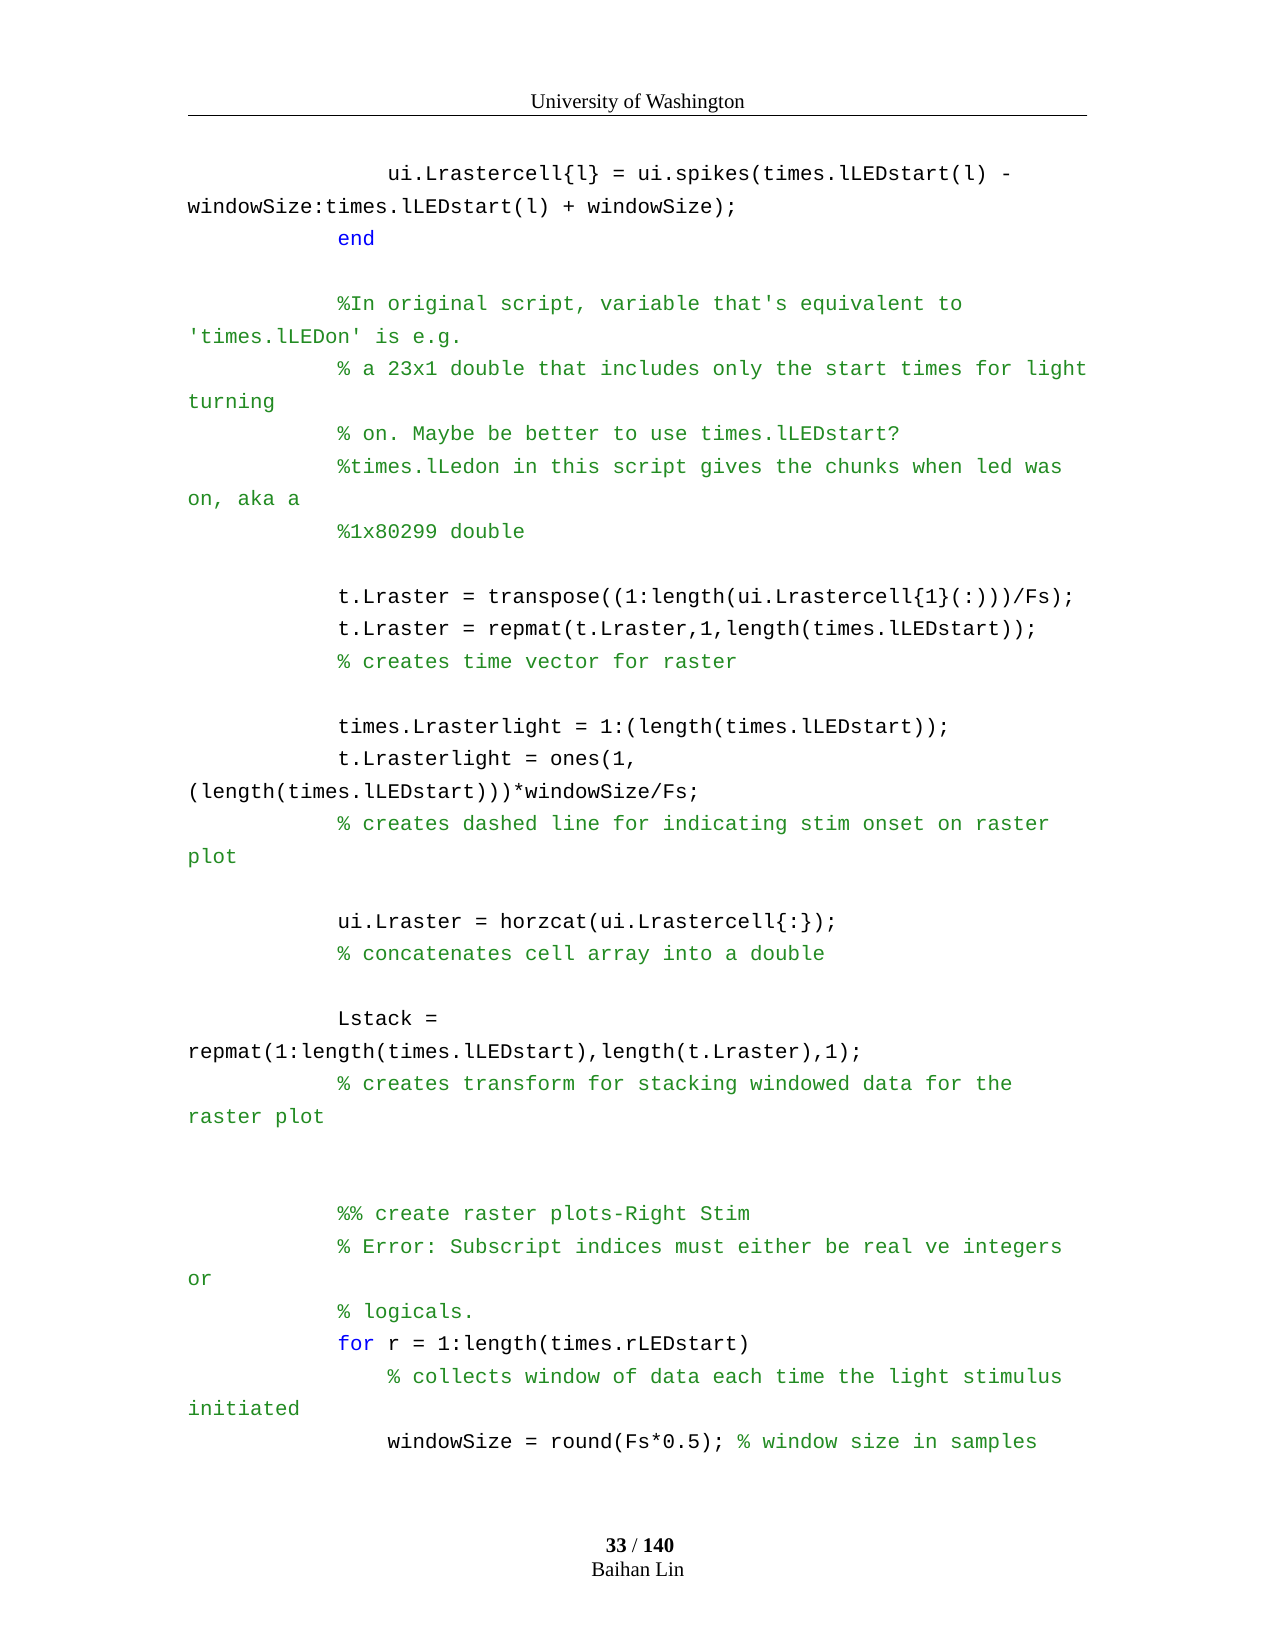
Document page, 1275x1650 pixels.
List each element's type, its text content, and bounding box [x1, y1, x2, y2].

text % logicals. [187, 1296, 1087, 1329]
text % collects window of data each time the light stimulus initiated [187, 1361, 1087, 1426]
text %times.lLedon in this script gives the chunks when led was on, aka a [187, 451, 1087, 516]
text % creates transform for stacking windowed data for the raster plot [187, 1069, 1087, 1134]
text ui.Lraster = horzcat(ui.Lrastercell{:}); [187, 906, 1087, 939]
text ui.Lrastercell{l} = ui.spikes(times.lLEDstart(l) - windowSize:times.lLEDstart(l) + windowSize); [187, 159, 1087, 224]
text % Error: Subscript indices must either be real ve integers or [187, 1231, 1087, 1296]
text t.Lraster = transpose((1:length(ui.Lrastercell{1}(:)))/Fs); [187, 581, 1087, 614]
text % creates dashed line for indicating stim onset on raster plot [187, 809, 1087, 874]
text t.Lrasterlight = ones(1,(length(times.lLEDstart)))*windowSize/Fs; [187, 744, 1087, 809]
text windowSize = round(Fs*0.5); % window size in samples [187, 1426, 1087, 1459]
text % creates time vector for raster [187, 646, 1087, 679]
text % concatenates cell array into a double [187, 939, 1087, 971]
text end [187, 224, 1087, 256]
text %% create raster plots-Right Stim [187, 1199, 1087, 1231]
text %In original script, variable that's equivalent to 'times.lLEDon' is e.g. [187, 289, 1087, 354]
text times.Lrasterlight = 1:(length(times.lLEDstart)); [187, 711, 1087, 744]
text % a 23x1 double that includes only the start times for light turning [187, 354, 1087, 419]
text for r = 1:length(times.rLEDstart) [187, 1329, 1087, 1361]
text %1x80299 double [187, 516, 1087, 549]
text t.Lraster = repmat(t.Lraster,1,length(times.lLEDstart)); [187, 614, 1087, 646]
text % on. Maybe be better to use times.lLEDstart? [187, 419, 1087, 451]
text Lstack = repmat(1:length(times.lLEDstart),length(t.Lraster),1); [187, 1004, 1087, 1069]
